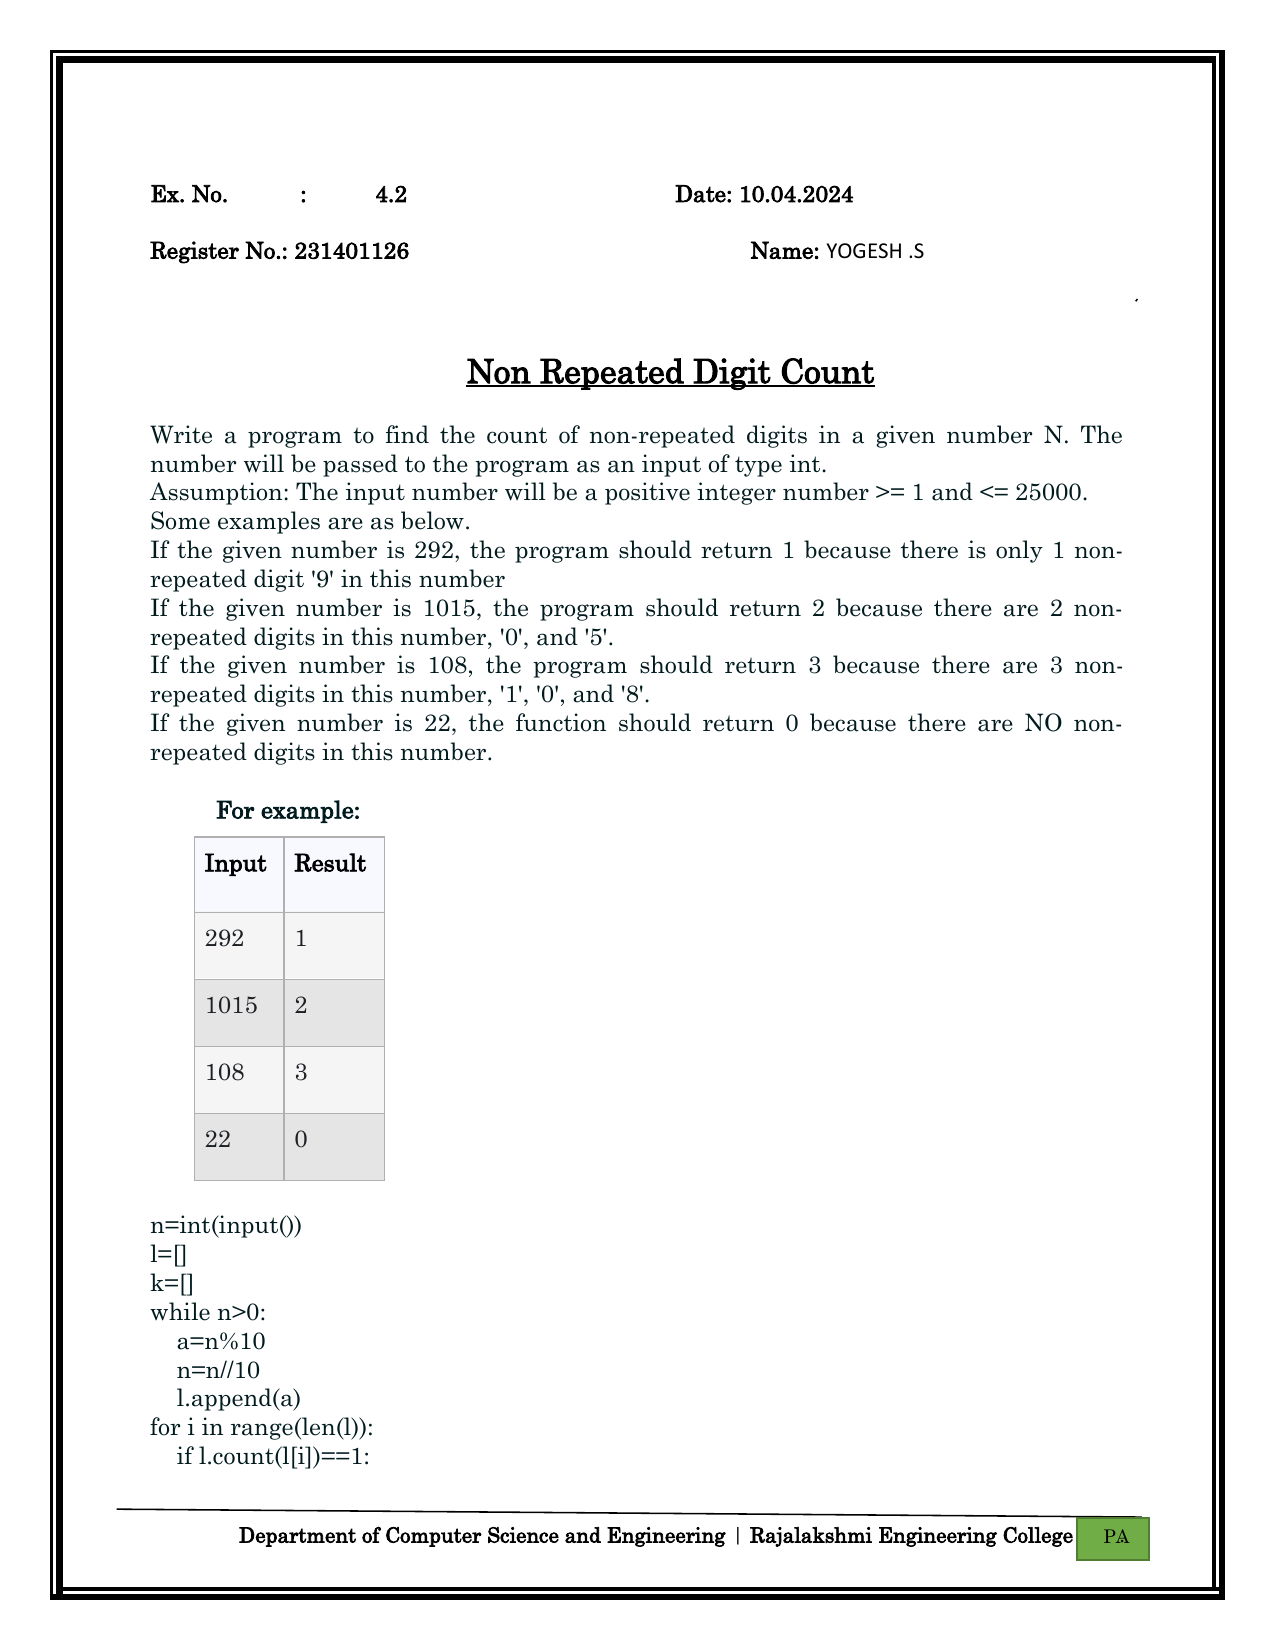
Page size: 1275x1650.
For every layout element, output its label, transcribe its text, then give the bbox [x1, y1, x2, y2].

text n=n//10 [150, 1354, 1125, 1383]
text for i in range(len(l)): [150, 1412, 1125, 1441]
text k=[] [150, 1268, 1125, 1297]
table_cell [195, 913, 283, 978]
text Non Repeated Digit Count [216, 350, 1125, 390]
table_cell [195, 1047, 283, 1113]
text Write a program to find the count of non-repeated digits in a given number N. The number will be passed to the program as an input of type int. [150, 419, 1125, 477]
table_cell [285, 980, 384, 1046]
text Register No.: 231401126 Name: YOGESH .S [150, 236, 1125, 264]
text l=[] [150, 1239, 1125, 1268]
text Ex. No. : 4.2 Date: 10.04.2024 [150, 179, 1125, 207]
text a=n%10 [150, 1326, 1125, 1354]
text while n>0: [150, 1297, 1125, 1326]
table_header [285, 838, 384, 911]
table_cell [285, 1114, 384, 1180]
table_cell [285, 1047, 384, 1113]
text For example: [216, 794, 1125, 823]
text If the given number is 1015, the program should return 2 because there are 2 non-repeated digits in this number, '0', and '5'. [150, 593, 1125, 650]
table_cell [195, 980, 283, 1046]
text If the given number is 22, the function should return 0 because there are NO non-repeated digits in this number. [150, 708, 1125, 766]
text l.append(a) [150, 1383, 1125, 1412]
text if l.count(l[i])==1: [150, 1441, 1125, 1470]
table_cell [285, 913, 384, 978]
text If the given number is 108, the program should return 3 because there are 3 non-repeated digits in this number, '1', '0', and '8'. [150, 650, 1125, 708]
text Assumption: The input number will be a positive integer number >= 1 and <= 25000. [150, 477, 1125, 506]
text n=int(input()) [150, 1181, 1125, 1239]
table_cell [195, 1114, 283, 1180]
text Some examples are as below. [150, 506, 1125, 535]
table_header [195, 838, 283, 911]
text If the given number is 292, the program should return 1 because there is only 1 non-repeated digit '9' in this number [150, 535, 1125, 593]
